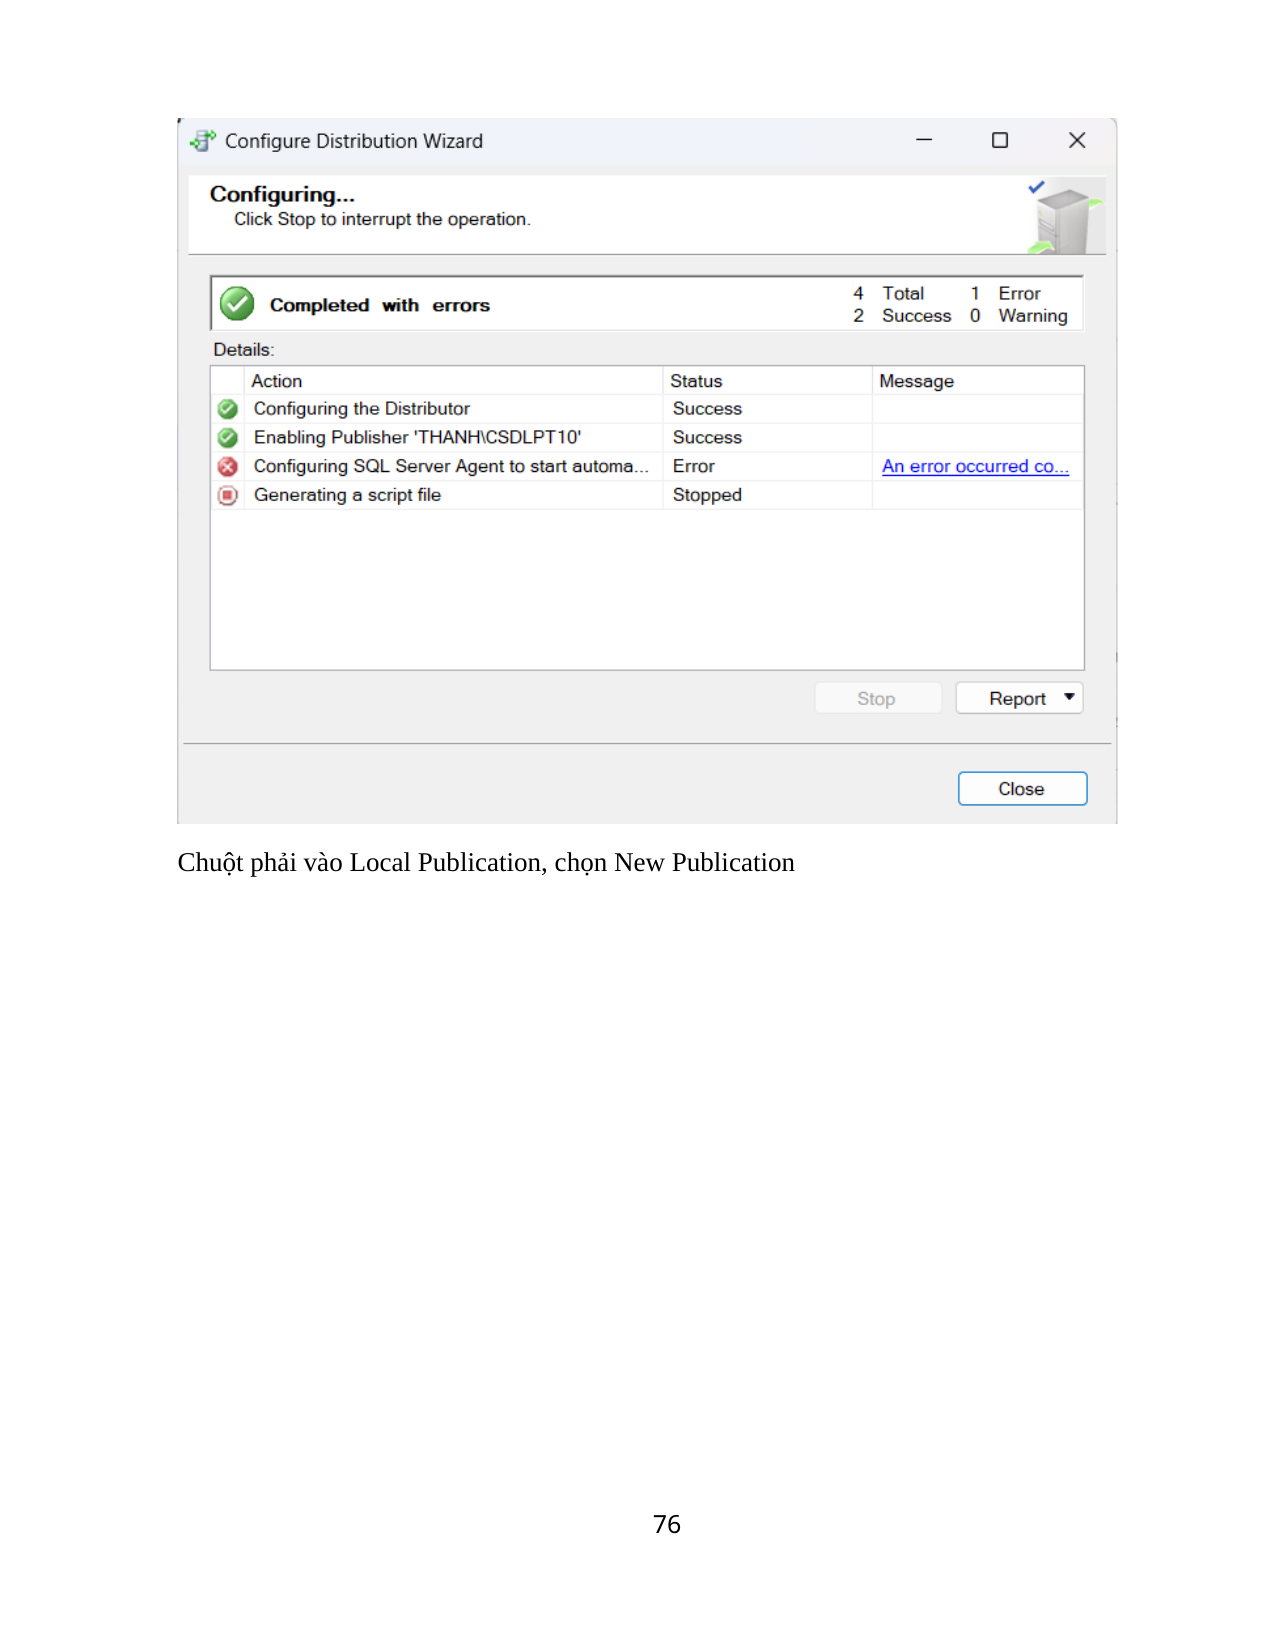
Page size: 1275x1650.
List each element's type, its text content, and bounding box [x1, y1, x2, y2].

picture [177, 118, 1118, 824]
text Chuột phải vào Local Publication, chọn New Publication [177, 846, 1157, 877]
